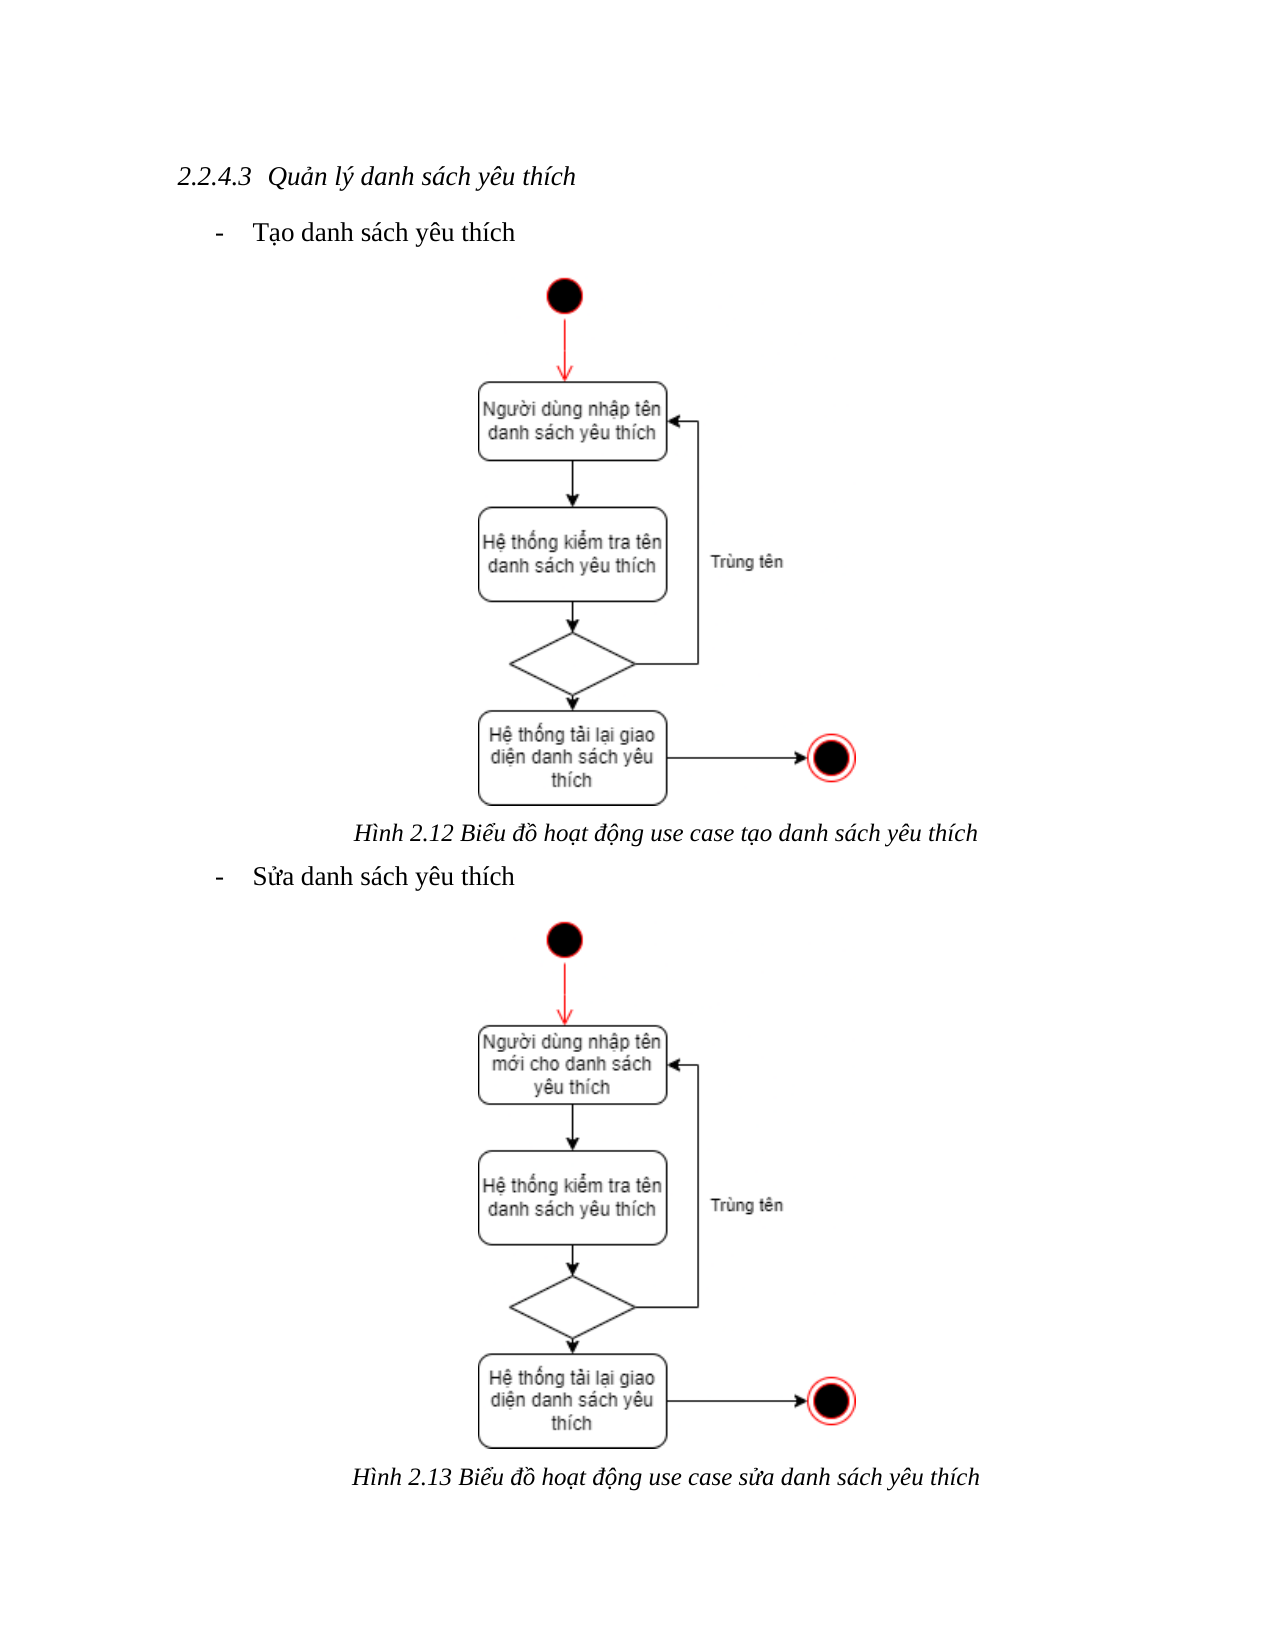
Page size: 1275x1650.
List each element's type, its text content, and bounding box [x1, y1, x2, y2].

list Sửa danh sách yêu thích [215, 859, 1157, 891]
list Tạo danh sách yêu thích [215, 216, 1157, 247]
picture [478, 272, 856, 806]
subtitle Quản lý danh sách yêu thích [177, 160, 1157, 191]
picture [478, 916, 856, 1449]
